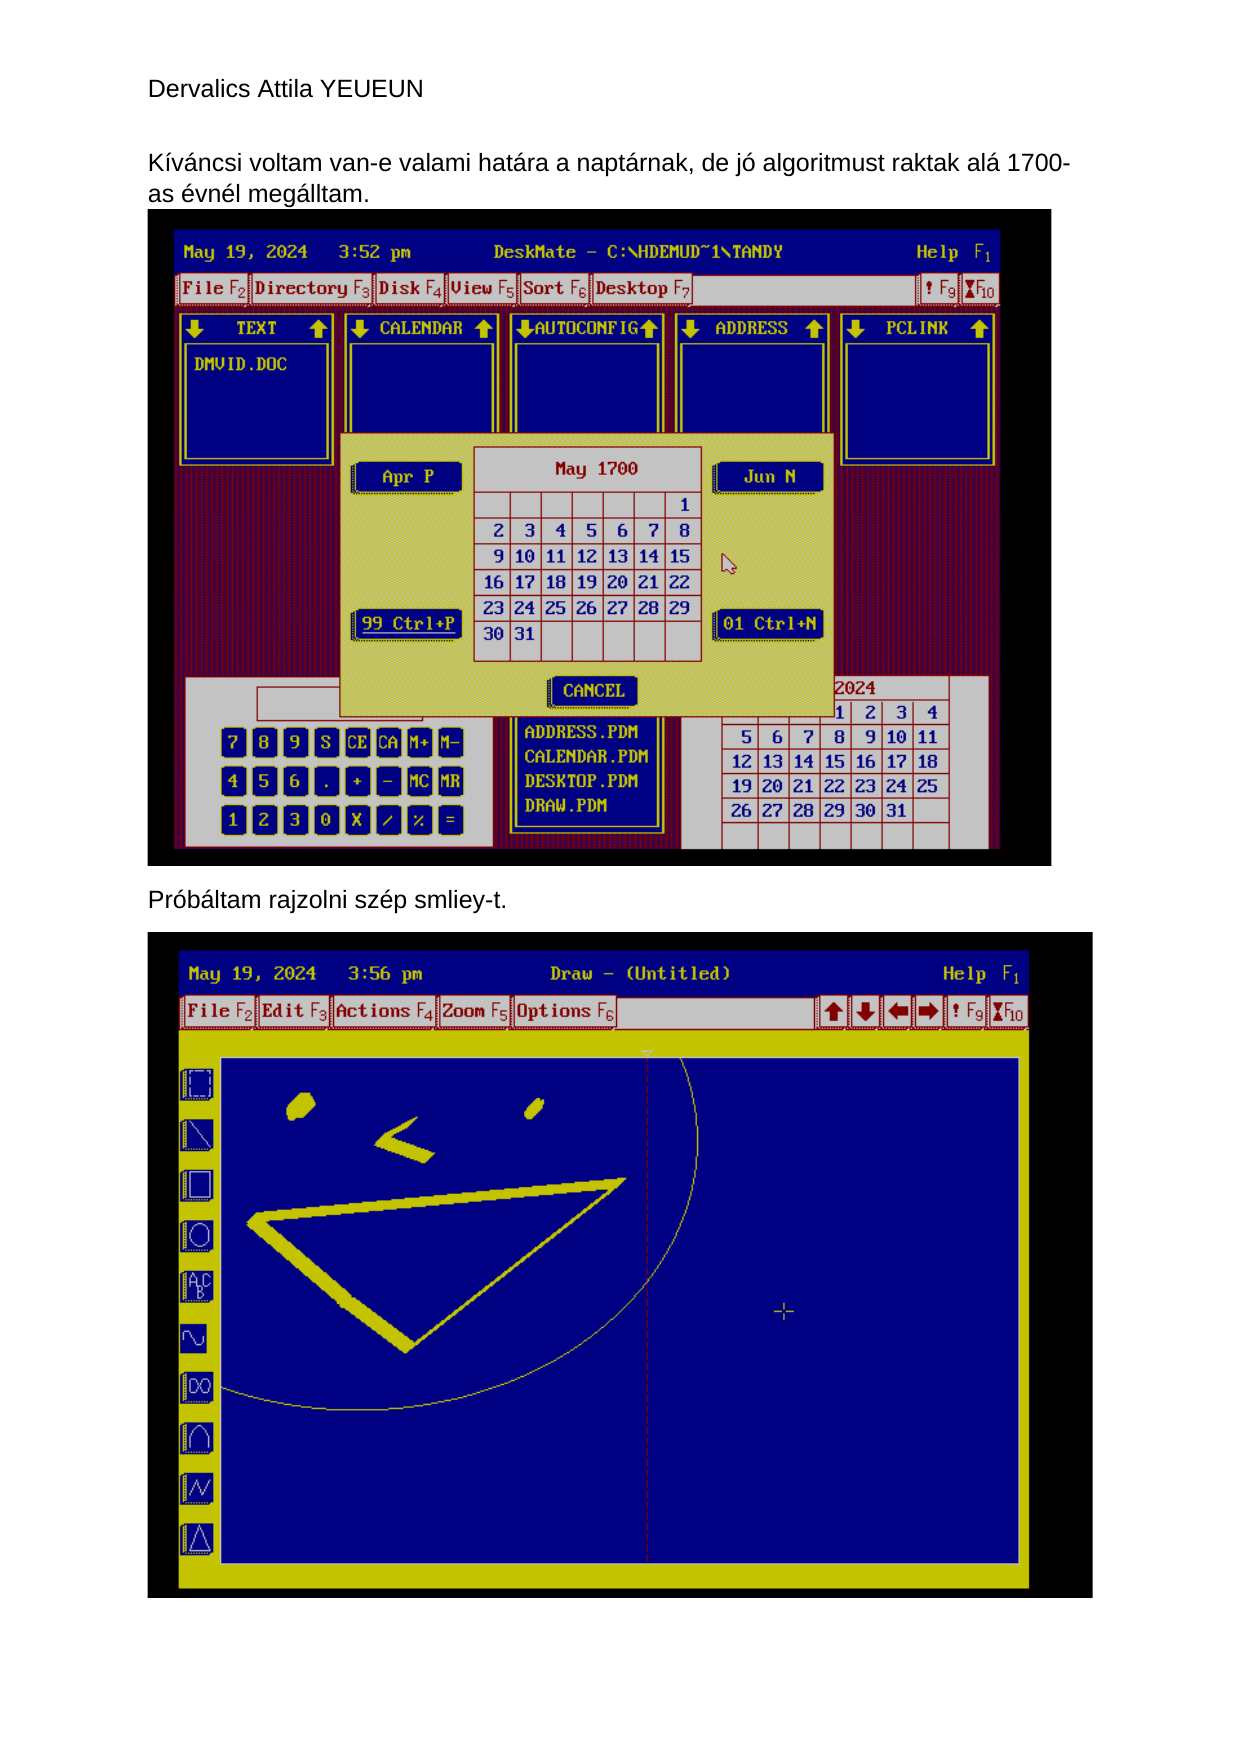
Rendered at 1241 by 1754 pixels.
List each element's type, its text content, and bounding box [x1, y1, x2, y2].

picture [147, 209, 1052, 866]
picture [147, 932, 1093, 1598]
text Próbáltam rajzolni szép smliey-t. [148, 885, 1093, 914]
